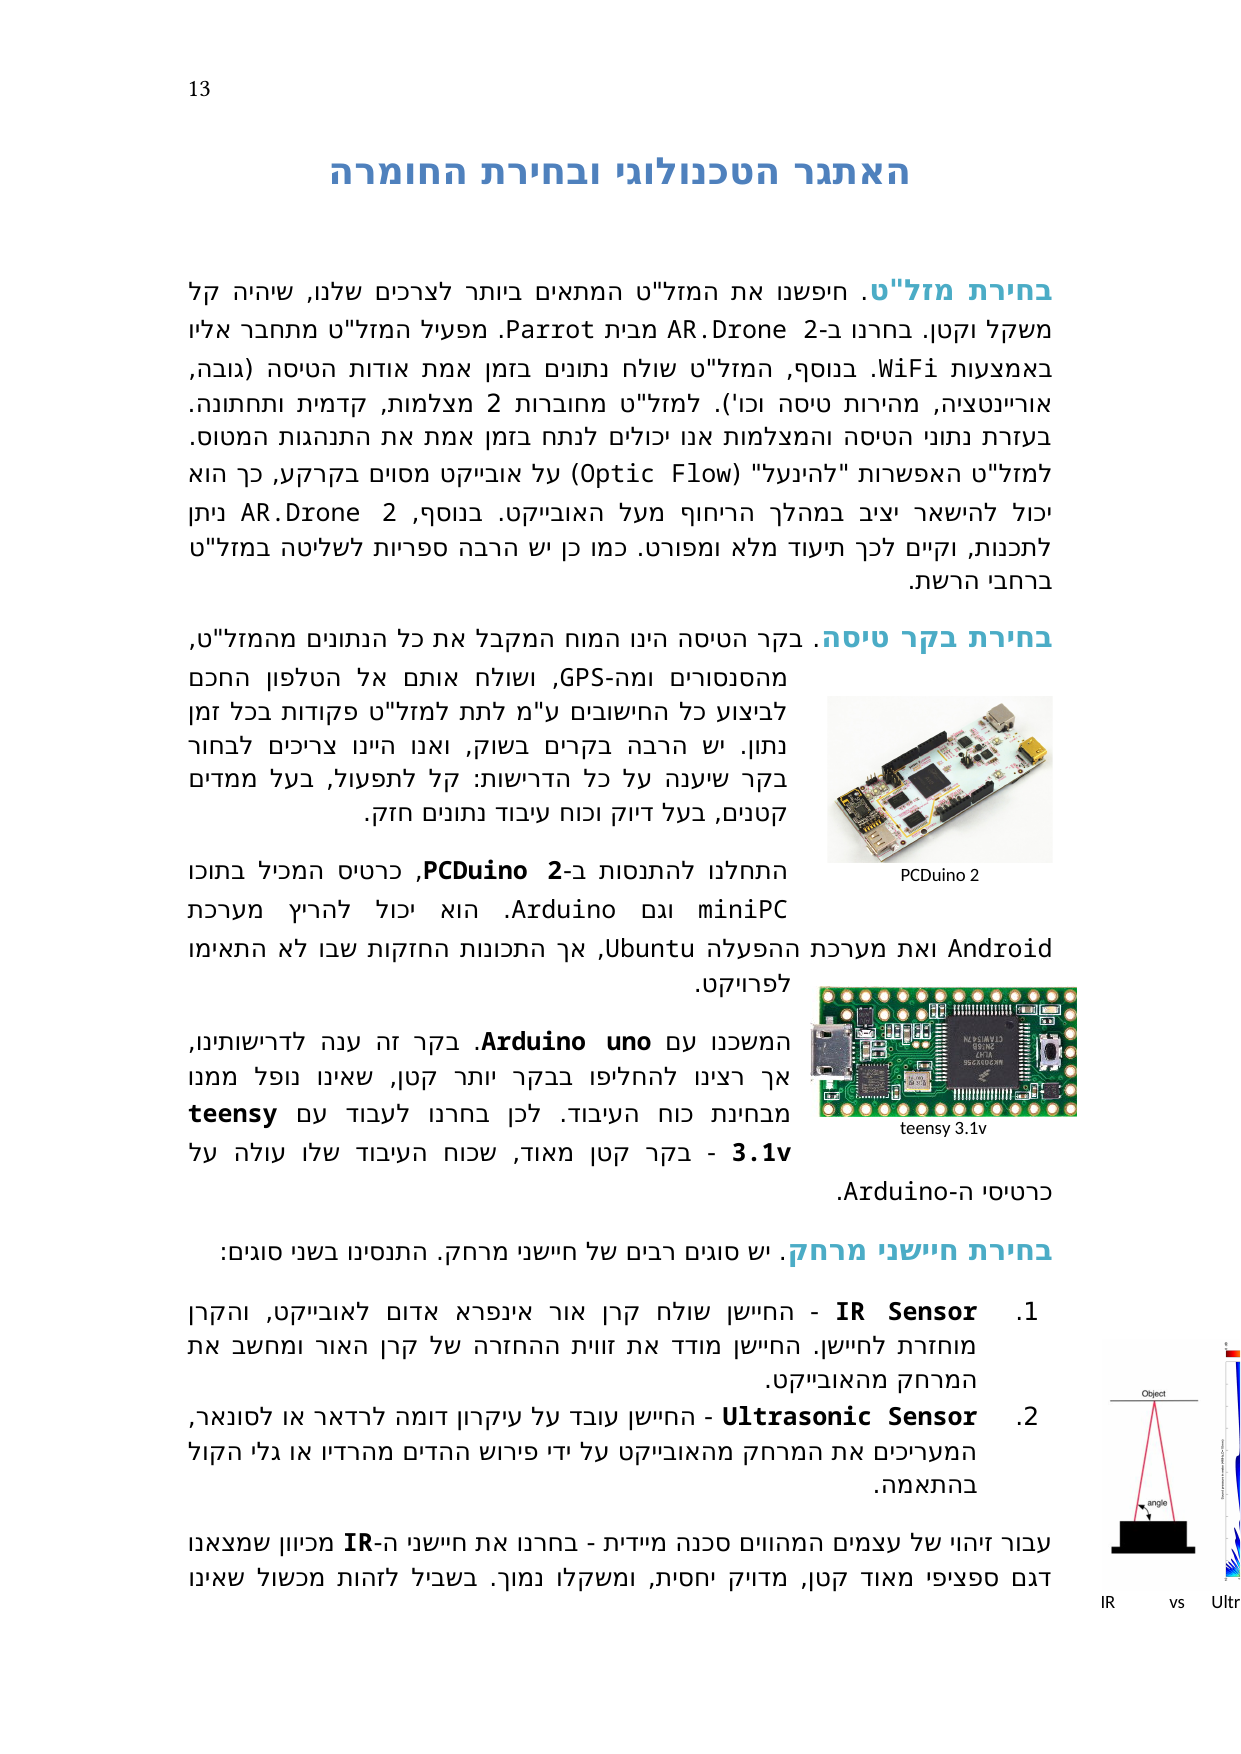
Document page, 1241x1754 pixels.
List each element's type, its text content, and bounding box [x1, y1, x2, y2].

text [187, 1525, 1053, 1593]
picture [827, 696, 1053, 863]
picture [810, 986, 1077, 1117]
text האתגר הטכנולוגי ובחירת החומרה [187, 150, 1053, 194]
text התחלנו להתנסות ב-PCDuino 2, כרטיס המכיל בתוכו miniPC וגם Arduino. הוא יכול להריץ מערכת Android ואת מערכת ההפעלה Ubuntu, אך התכונות החזקות שבו לא התאימו לפרויקט. [187, 853, 1053, 998]
text בחירת בקר טיסה. בקר הטיסה הינו המוח המקבל את כל הנתונים מהמזל"ט, מהסנסורים ומה-GPS, ושולח אותם אל הטלפון החכם לביצוע כל החישובים ע"מ לתת למזל"ט פקודות בכל זמן נתון. יש הרבה בקרים בשוק, ואנו היינו צריכים לבחור בקר שיענה על כל הדרישות: קל לתפעול, בעל ממדים קטנים, בעל דיוק וכוח עיבוד נתונים חזק. [187, 621, 1053, 827]
list Ultrasonic Sensor - החיישן עובד על עיקרון דומה לרדאר או לסונאר, המעריכים את המרחק מהאובייקט על ידי פירוש ההדים מהרדיו או גלי הקול בהתאמה. [187, 1399, 1015, 1500]
picture [1102, 1339, 1241, 1591]
text המשכנו עם Arduino uno. בקר זה ענה לדרישותינו, אך רצינו להחליפו בבקר יותר קטן, שאינו נופל ממנו מבחינת כוח העיבוד. לכן בחרנו לעבוד עם teensy 3.1v - בקר קטן מאוד, שכוח העיבוד שלו עולה על כרטיסי ה-Arduino. [187, 1024, 1053, 1207]
text בחירת מזל"ט. חיפשנו את המזל"ט המתאים ביותר לצרכים שלנו, שיהיה קל משקל וקטן. בחרנו ב-AR.Drone 2 מבית Parrot. מפעיל המזל"ט מתחבר אליו באמצעות WiFi. בנוסף, המזל"ט שולח נתונים בזמן אמת אודות הטיסה (גובה, אוריינטציה, מהירות טיסה וכו'). למזל"ט מחוברות 2 מצלמות, קדמית ותחתונה. בעזרת נתוני הטיסה והמצלמות אנו יכולים לנתח בזמן אמת את התנהגות המטוס. למזל"ט האפשרות "להינעל" (Optic Flow) על אובייקט מסוים בקרקע, כך הוא יכול להישאר יציב במהלך הריחוף מעל האובייקט. בנוסף, AR.Drone 2 ניתן לתכנות, וקיים לכך תיעוד מלא ומפורט. כמו כן יש הרבה ספריות לשליטה במזל"ט ברחבי הרשת. [187, 274, 1053, 596]
list IR Sensor - החיישן שולח קרן אור אינפרא אדום לאובייקט, והקרן מוחזרת לחיישן. החיישן מודד את זווית ההחזרה של קרן האור ומחשב את המרחק מהאובייקט. [187, 1293, 1015, 1394]
text בחירת חיישני מרחק. יש סוגים רבים של חיישני מרחק. התנסינו בשני סוגים: [187, 1233, 1053, 1267]
